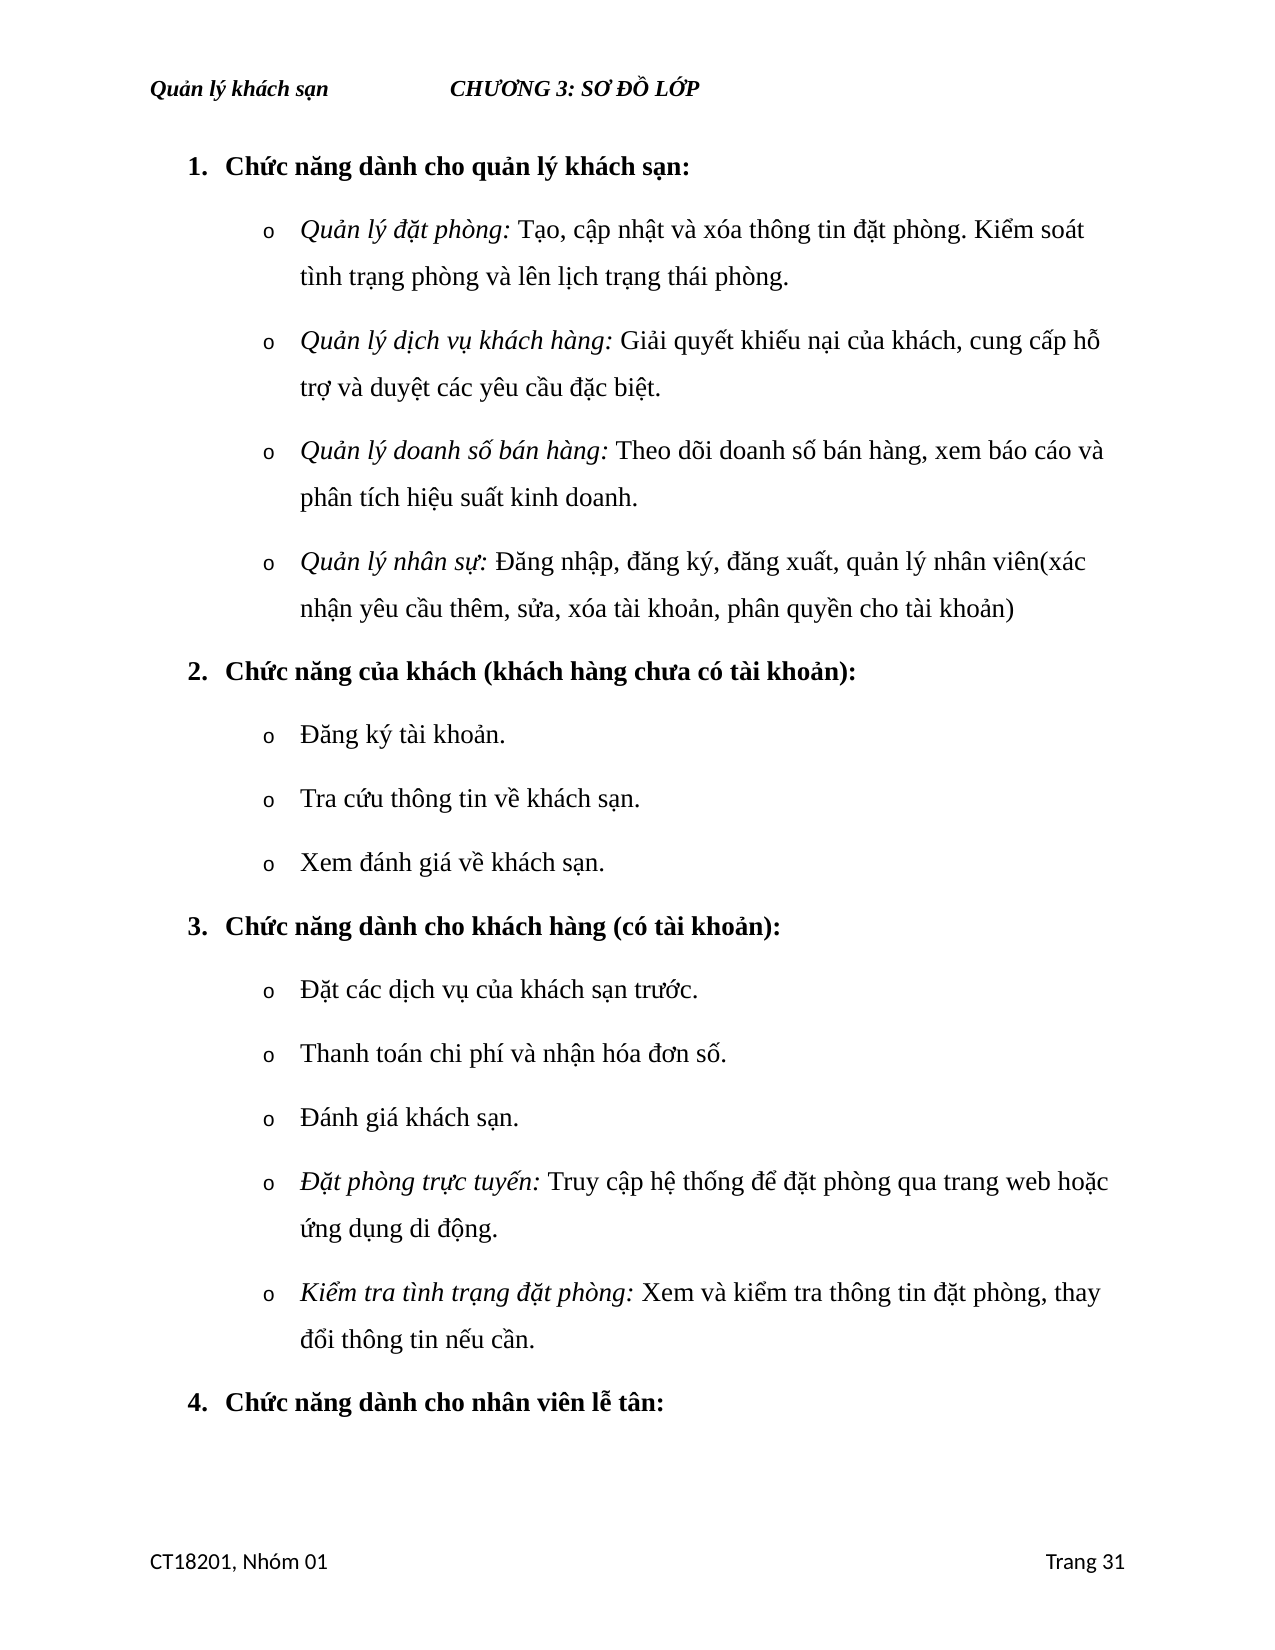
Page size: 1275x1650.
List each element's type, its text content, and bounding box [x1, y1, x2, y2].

list Chức năng dành cho khách hàng (có tài khoản): [187, 910, 1125, 941]
list Đặt các dịch vụ của khách sạn trước. [262, 973, 1125, 1005]
list Kiểm tra tình trạng đặt phòng: Xem và kiểm tra thông tin đặt phòng, thay đổi thông tin nếu cần. [262, 1276, 1125, 1354]
list Chức năng dành cho nhân viên lễ tân: [187, 1386, 1125, 1417]
list Quản lý đặt phòng: Tạo, cập nhật và xóa thông tin đặt phòng. Kiểm soát tình trạng phòng và lên lịch trạng thái phòng. [262, 213, 1125, 292]
list Thanh toán chi phí và nhận hóa đơn số. [262, 1037, 1125, 1069]
list Tra cứu thông tin về khách sạn. [262, 782, 1125, 814]
list Chức năng của khách (khách hàng chưa có tài khoản): [187, 655, 1125, 686]
list Chức năng dành cho quản lý khách sạn: [187, 150, 1125, 181]
list Quản lý doanh số bán hàng: Theo dõi doanh số bán hàng, xem báo cáo và phân tích hiệu suất kinh doanh. [262, 434, 1125, 512]
list Quản lý nhân sự: Đăng nhập, đăng ký, đăng xuất, quản lý nhân viên(xác nhận yêu cầu thêm, sửa, xóa tài khoản, phân quyền cho tài khoản) [262, 544, 1125, 623]
list Đăng ký tài khoản. [262, 718, 1125, 750]
list Quản lý dịch vụ khách hàng: Giải quyết khiếu nại của khách, cung cấp hỗ trợ và duyệt các yêu cầu đặc biệt. [262, 324, 1125, 402]
list Xem đánh giá về khách sạn. [262, 846, 1125, 878]
list Đặt phòng trực tuyến: Truy cập hệ thống để đặt phòng qua trang web hoặc ứng dụng di động. [262, 1165, 1125, 1244]
list Đánh giá khách sạn. [262, 1101, 1125, 1133]
